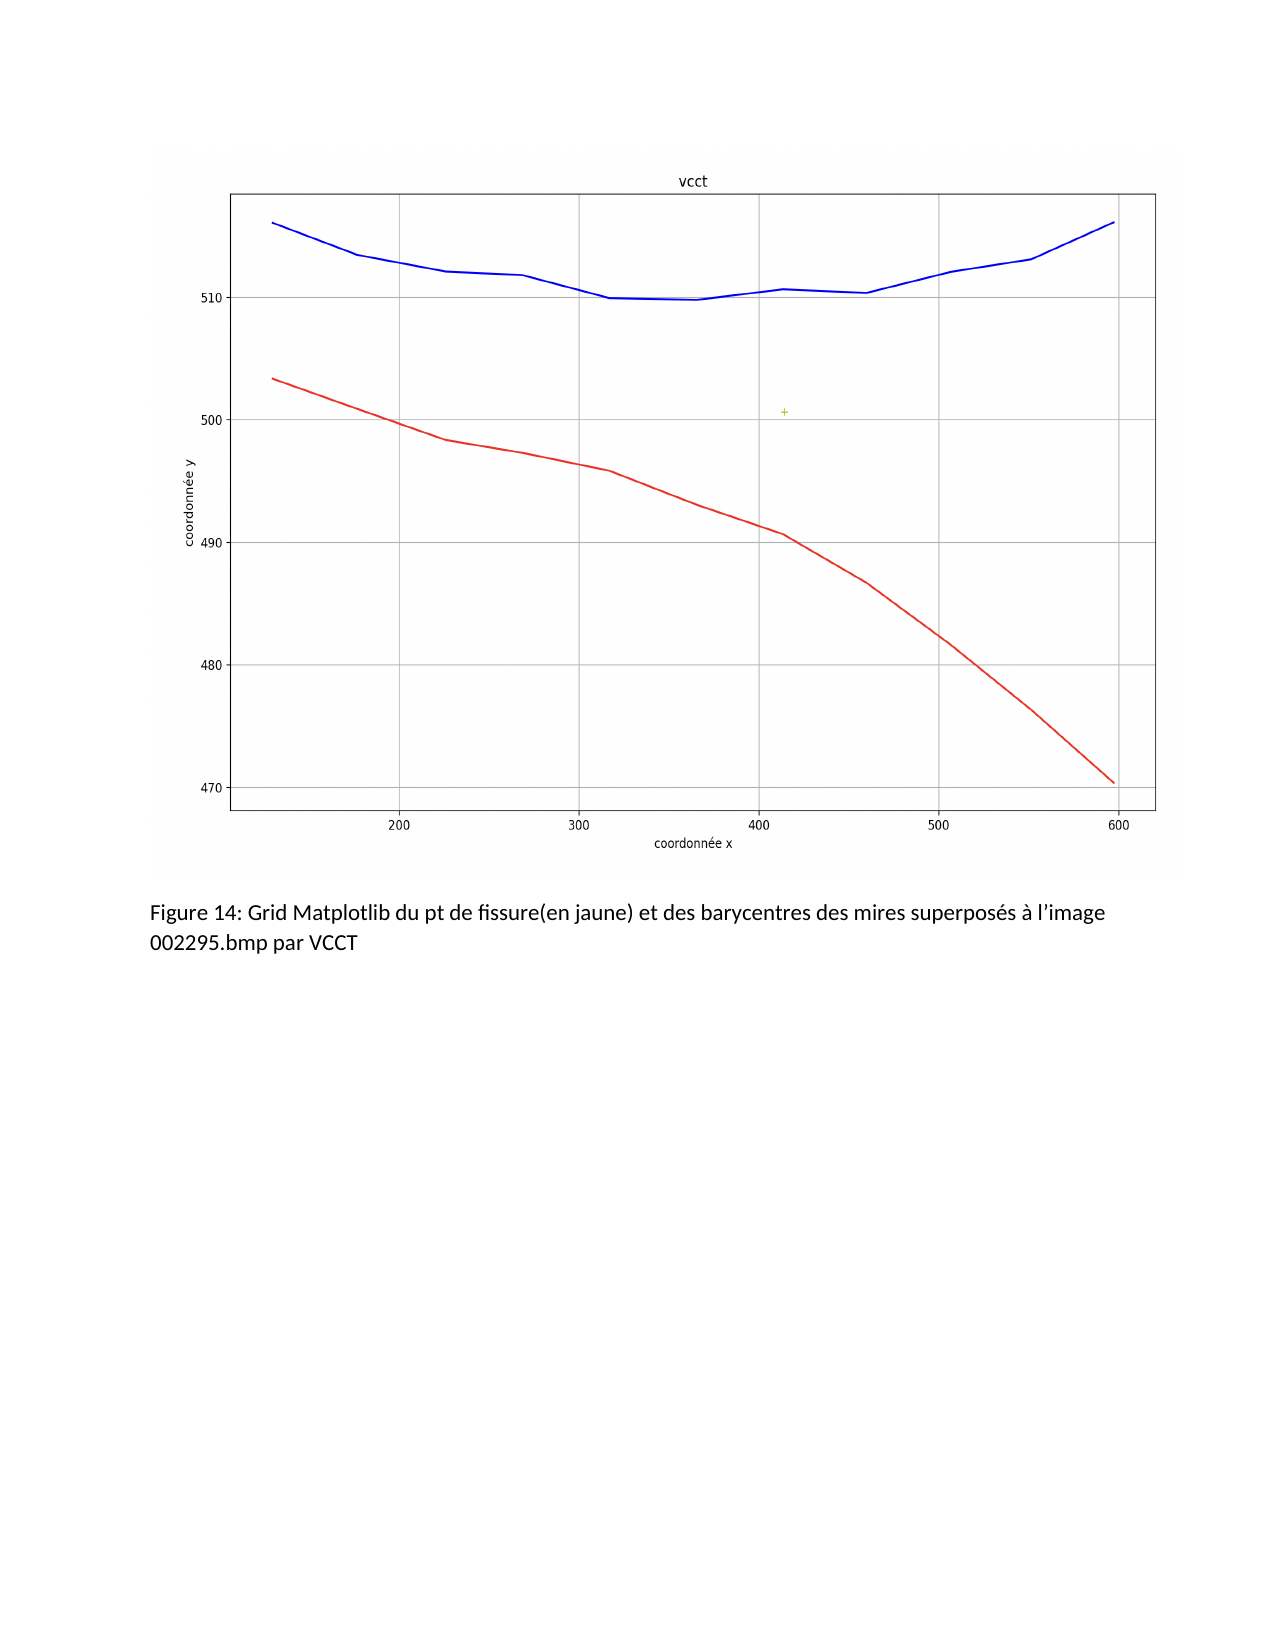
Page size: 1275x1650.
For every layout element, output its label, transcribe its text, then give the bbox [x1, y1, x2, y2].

picture [150, 150, 1182, 880]
text Figure 14: Grid Matplotlib du pt de fissure(en jaune) et des barycentres des mires superposés à l’image 002295.bmp par VCCT [150, 898, 1125, 957]
